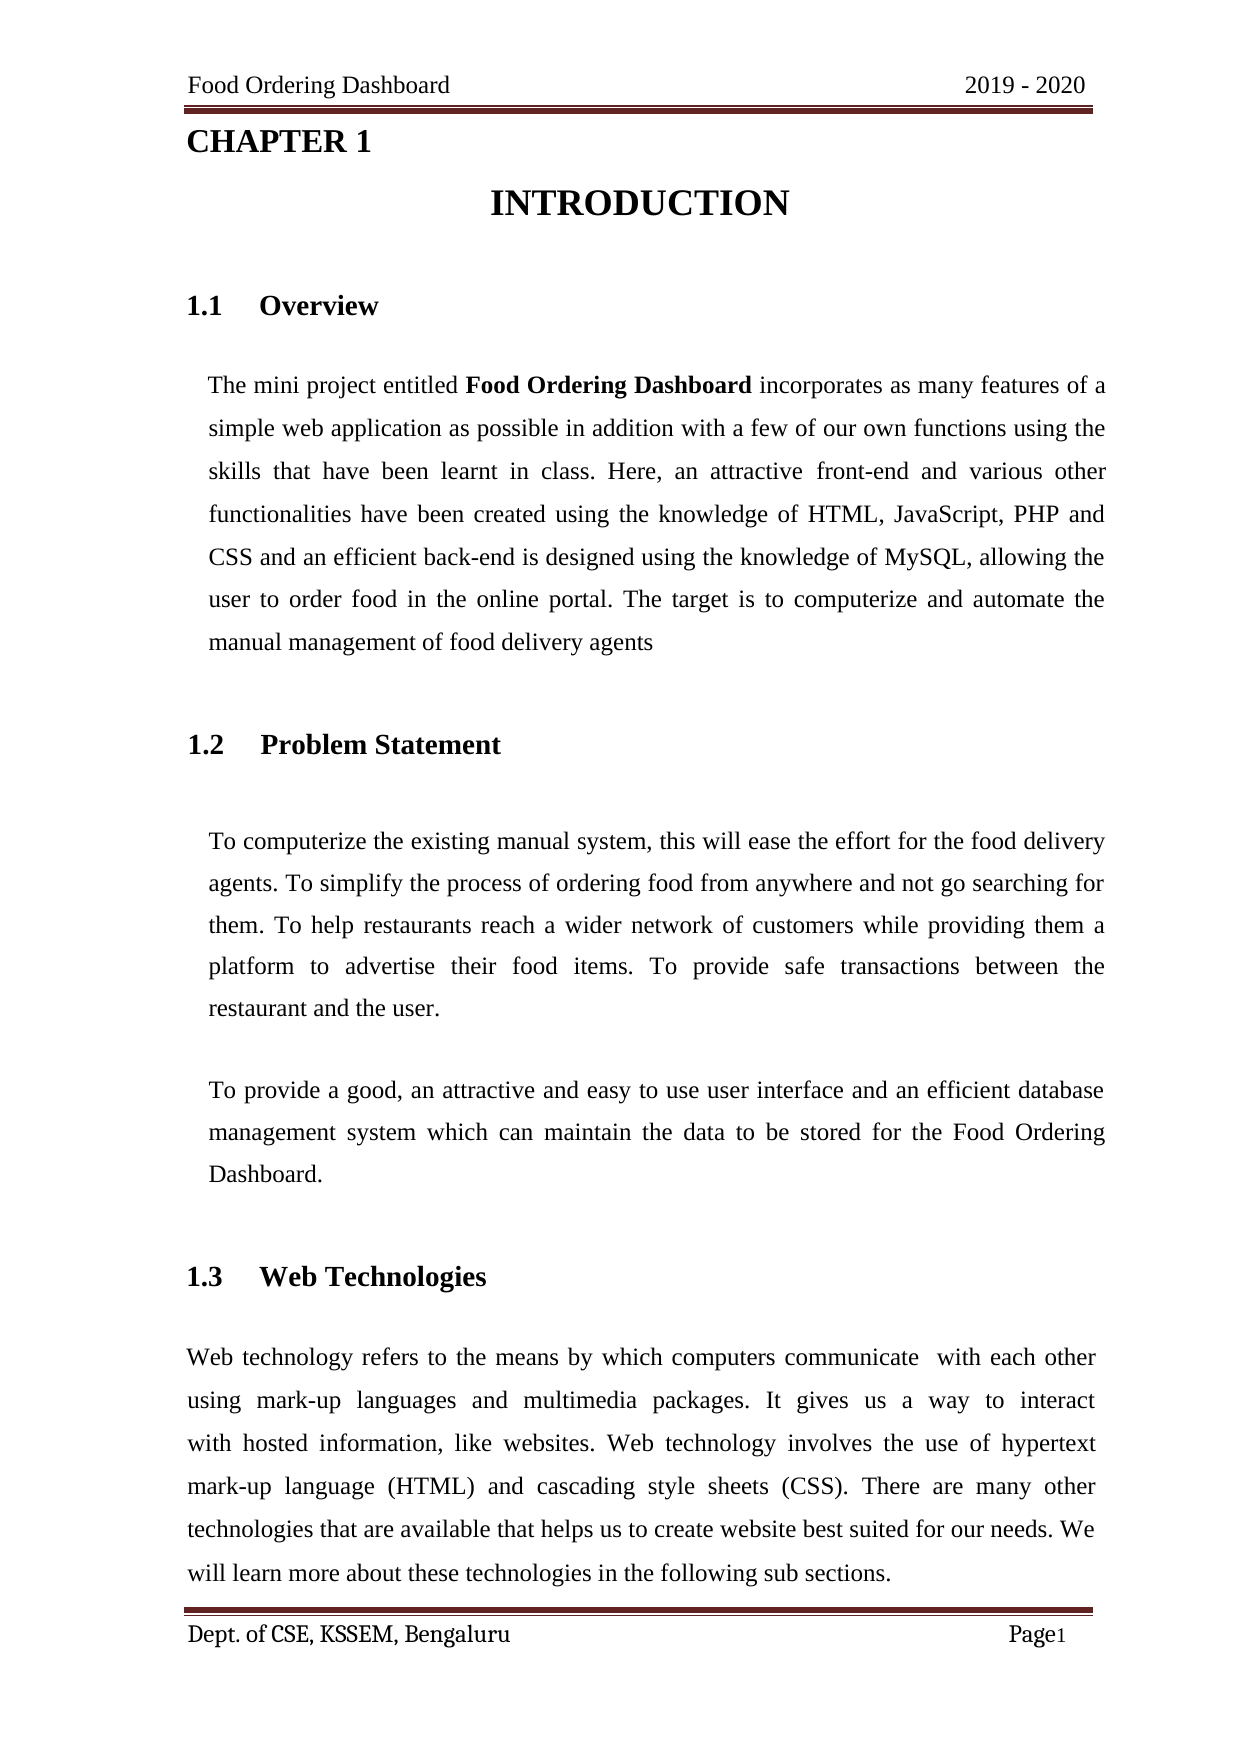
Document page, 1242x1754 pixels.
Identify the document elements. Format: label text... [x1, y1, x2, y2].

text Web technology refers to the means by which computers communicate with each other using mark-up languages and multimedia packages. It gives us a way to interact with hosted information, like websites. Web technology involves the use of hypertext mark-up language (HTML) and cascading style sheets (CSS). There are many other technologies that are available that helps us to create website best suited for our needs. We will learn more about these technologies in the following sub sections. [186, 1342, 1097, 1586]
text The mini project entitled Food Ordering Dashboard incorporates as many features of a simple web application as possible in addition with a few of our own functions using the skills that have been learnt in class. Here, an attractive front-end and various other functionalities have been created using the knowledge of HTML, JavaScript, PHP and CSS and an efficient back-end is designed using the knowledge of MySQL, allowing the user to order food in the online portal. The target is to computerize and automate the manual management of food delivery agents [207, 371, 1106, 656]
text To computerize the existing manual system, this will ease the effort for the food delivery agents. To simplify the process of ordering food from anywhere and not go searching for them. To help restaurants reach a wider network of customers while providing them a platform to advertise their food items. To provide safe transactions between the restaurant and the user. [208, 826, 1106, 1022]
text 1.3 Web Technologies [186, 1259, 496, 1293]
text CHAPTER 1 [186, 122, 381, 160]
text INTRODUCTION [490, 180, 1110, 222]
text 1.2 Problem Statement [187, 727, 509, 761]
text 1.1 Overview [186, 288, 388, 321]
text To provide a good, an attractive and easy to use user interface and an efficient database management system which can maintain the data to be stored for the Food Ordering Dashboard. [208, 1075, 1106, 1187]
